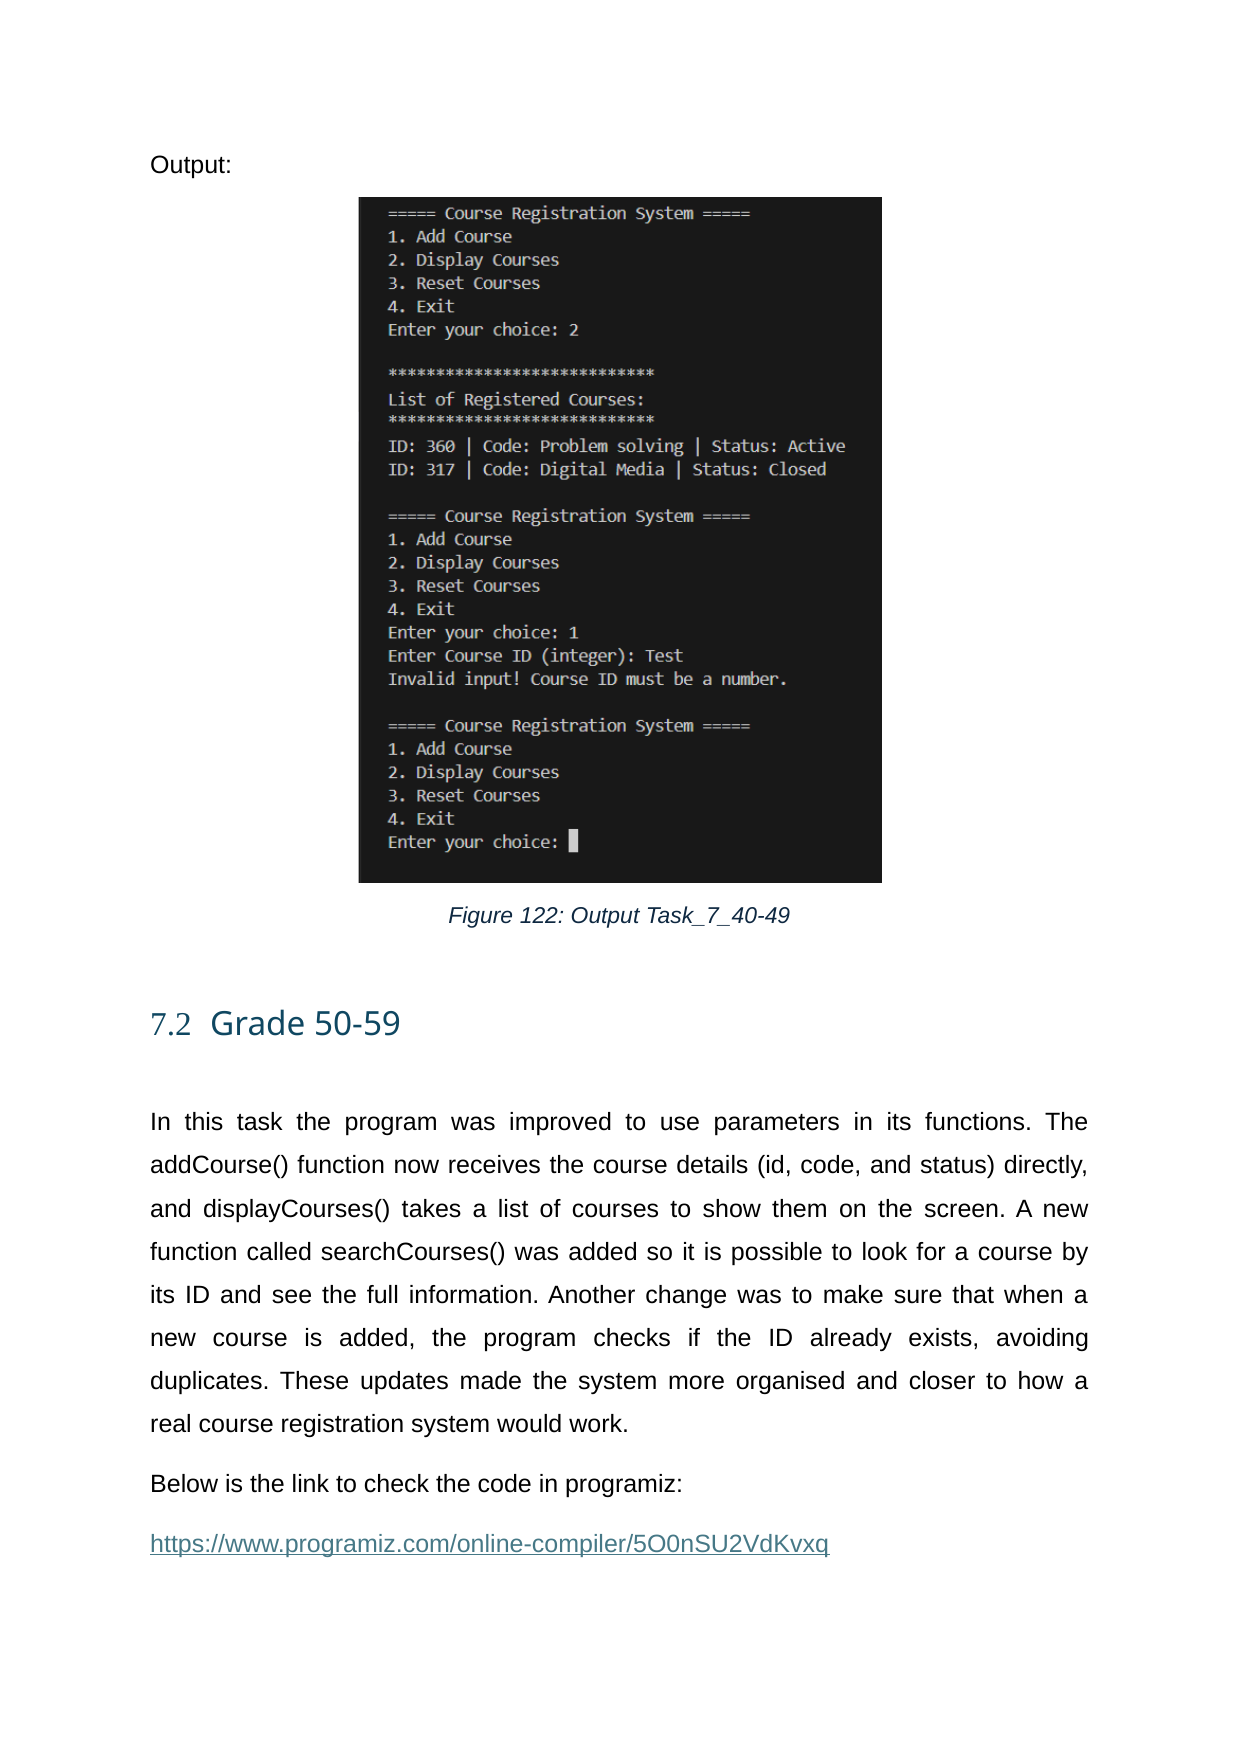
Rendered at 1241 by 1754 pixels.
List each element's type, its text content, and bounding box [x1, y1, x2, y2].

picture [358, 197, 882, 883]
text https://www.programiz.com/online-compiler/5O0nSU2VdKvxq [150, 1529, 1090, 1558]
text Output: [150, 150, 1090, 179]
text Figure 122: Output Task_7_40-49 [150, 902, 1090, 928]
subtitle Grade 50-59 [150, 1000, 1090, 1045]
text In this task the program was improved to use parameters in its functions. The addCourse() function now receives the course details (id, code, and status) directly, and displayCourses() takes a list of courses to show them on the screen. A new function called searchCourses() was added so it is possible to look for a course by its ID and see the full information. Another change was to make sure that when a new course is added, the program checks if the ID already exists, avoiding duplicates. These updates made the system more organised and closer to how a real course registration system would work. [150, 1107, 1090, 1438]
text Below is the link to check the code in programiz: [150, 1469, 1090, 1498]
